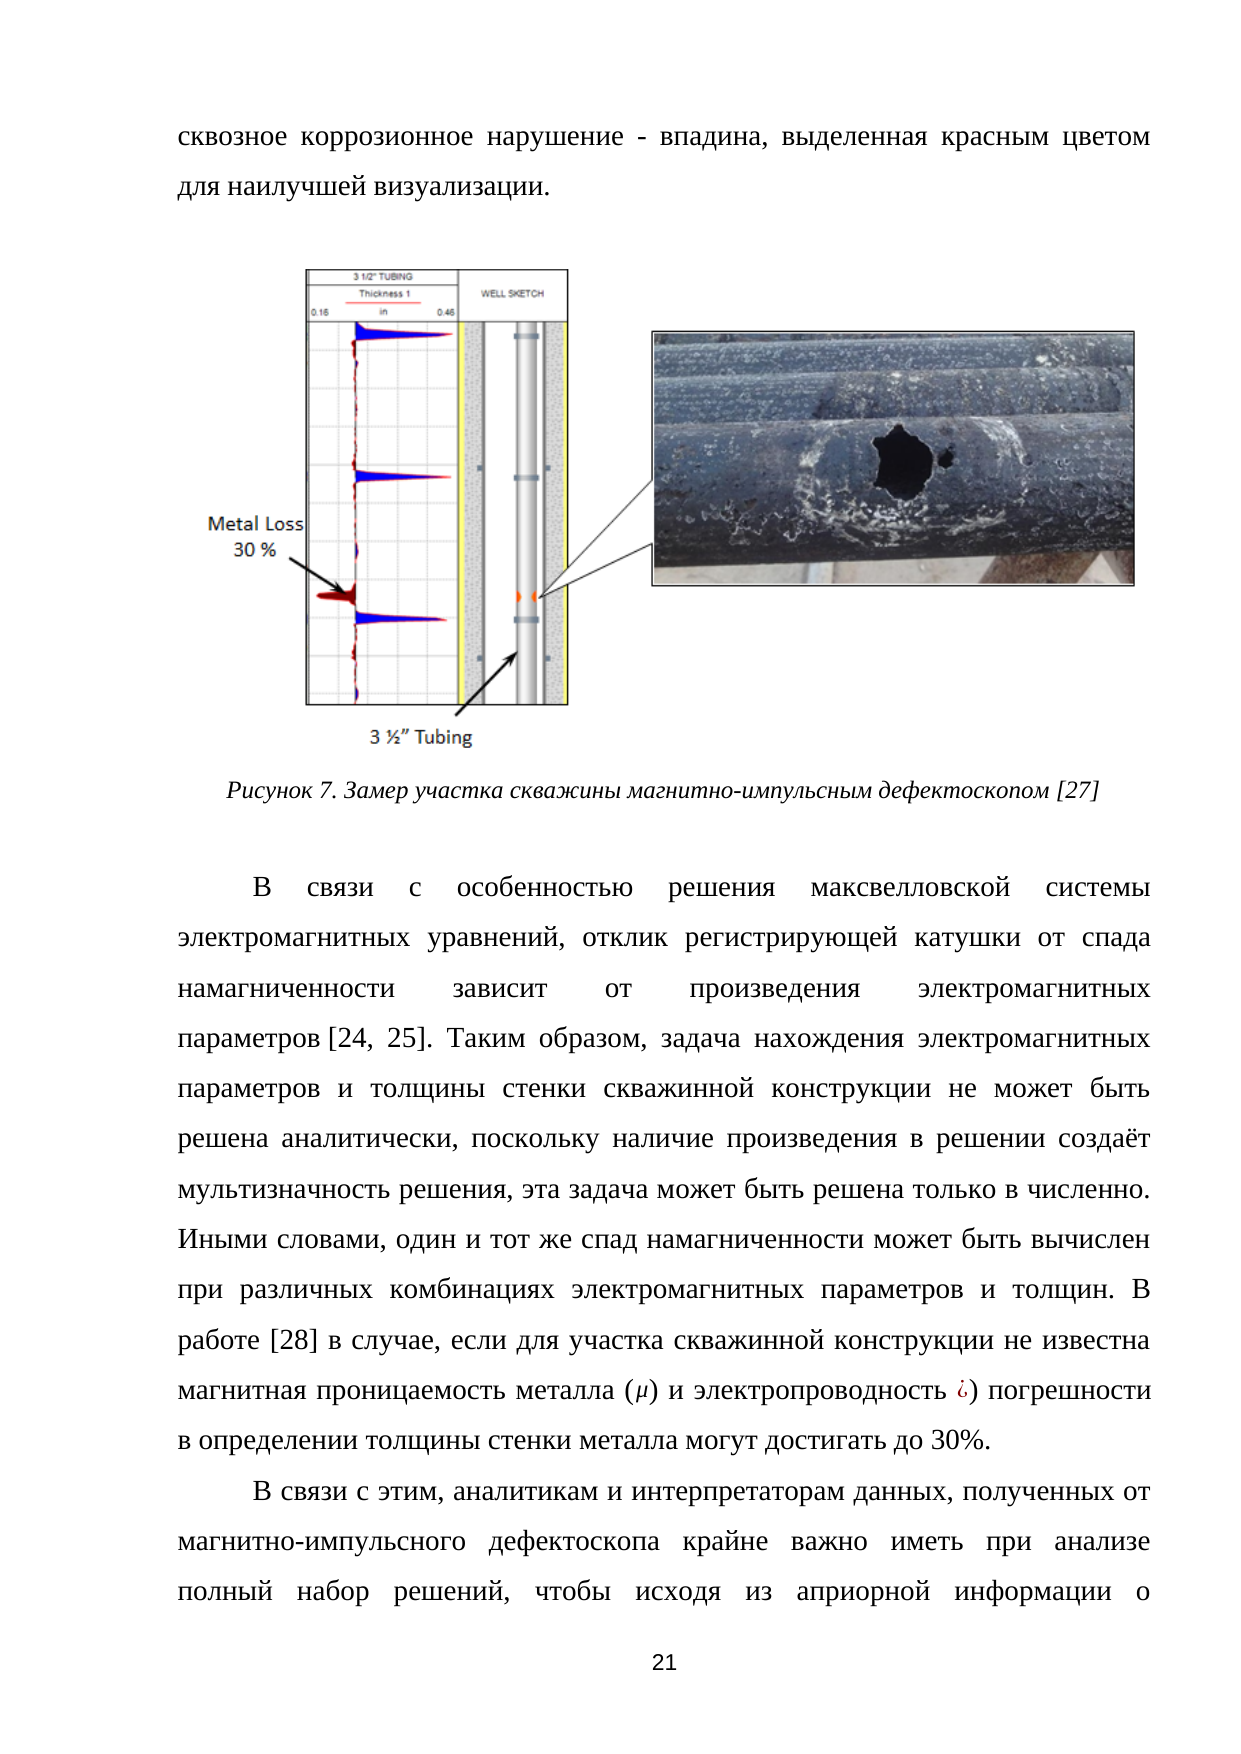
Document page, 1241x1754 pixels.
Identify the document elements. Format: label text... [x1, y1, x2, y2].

text Рисунок 7. Замер участка скважины магнитно-импульсным дефектоскопом [27] [177, 776, 1152, 804]
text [177, 1473, 1152, 1607]
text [177, 118, 1152, 202]
text В связи с особенностью решения максвелловской системы электромагнитных уравнений, отклик регистрирующей катушки от спада намагниченности зависит от произведения электромагнитных параметров [24, 25]. Таким образом, задача нахождения электромагнитных параметров и толщины стенки скважинной конструкции не может быть решена аналитически, поскольку наличие произведения в решении создаёт мультизначность решения, эта задача может быть решена только в численно. Иными словами, один и тот же спад намагниченности может быть вычислен при различных комбинациях электромагнитных параметров и толщин. В работе [28] в случае, если для участка скважинной конструкции не известна магнитная проницаемость металла () и электропроводность ) погрешности в определении толщины стенки металла могут достигать до 30%. [177, 869, 1152, 1456]
picture [194, 269, 1135, 763]
